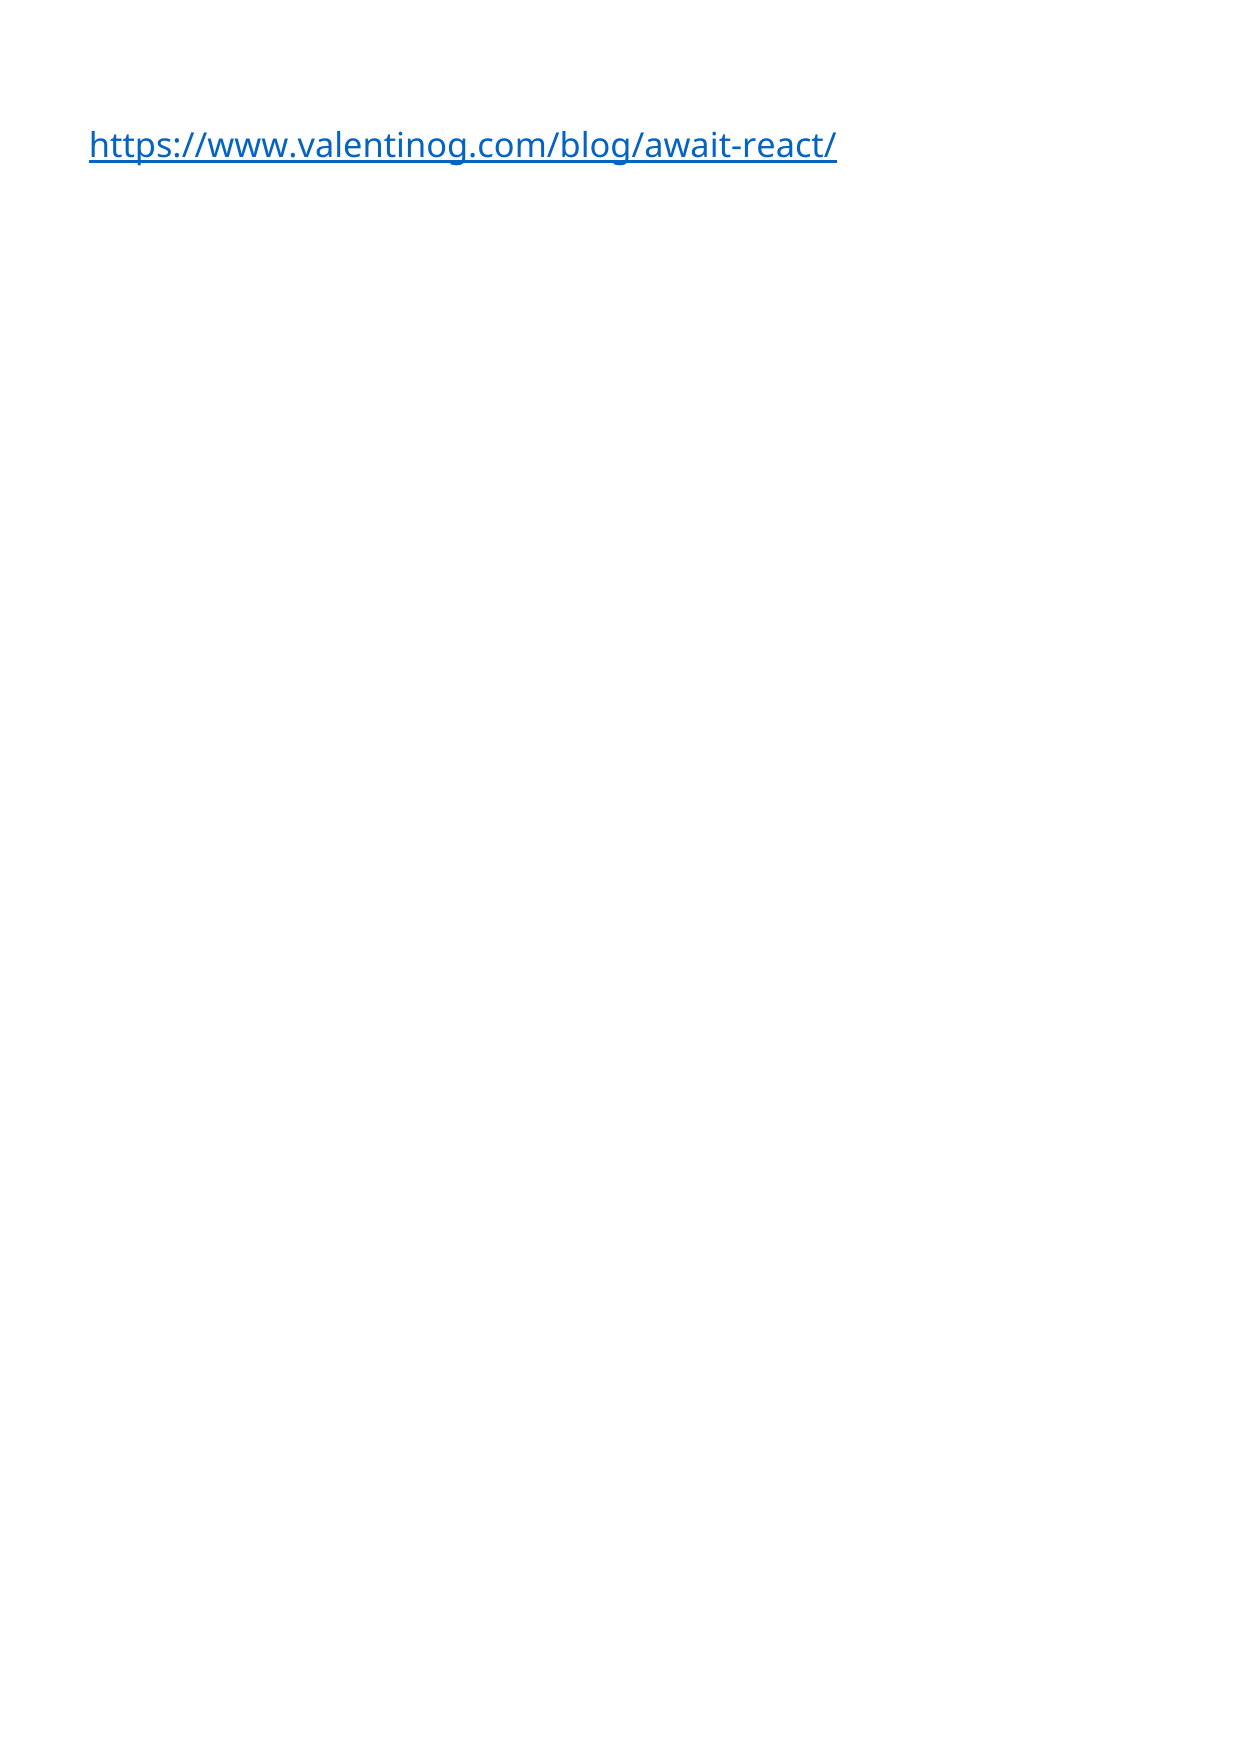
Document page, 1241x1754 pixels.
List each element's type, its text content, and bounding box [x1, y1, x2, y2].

text https://www.valentinog.com/blog/await-react/ [89, 121, 1090, 168]
